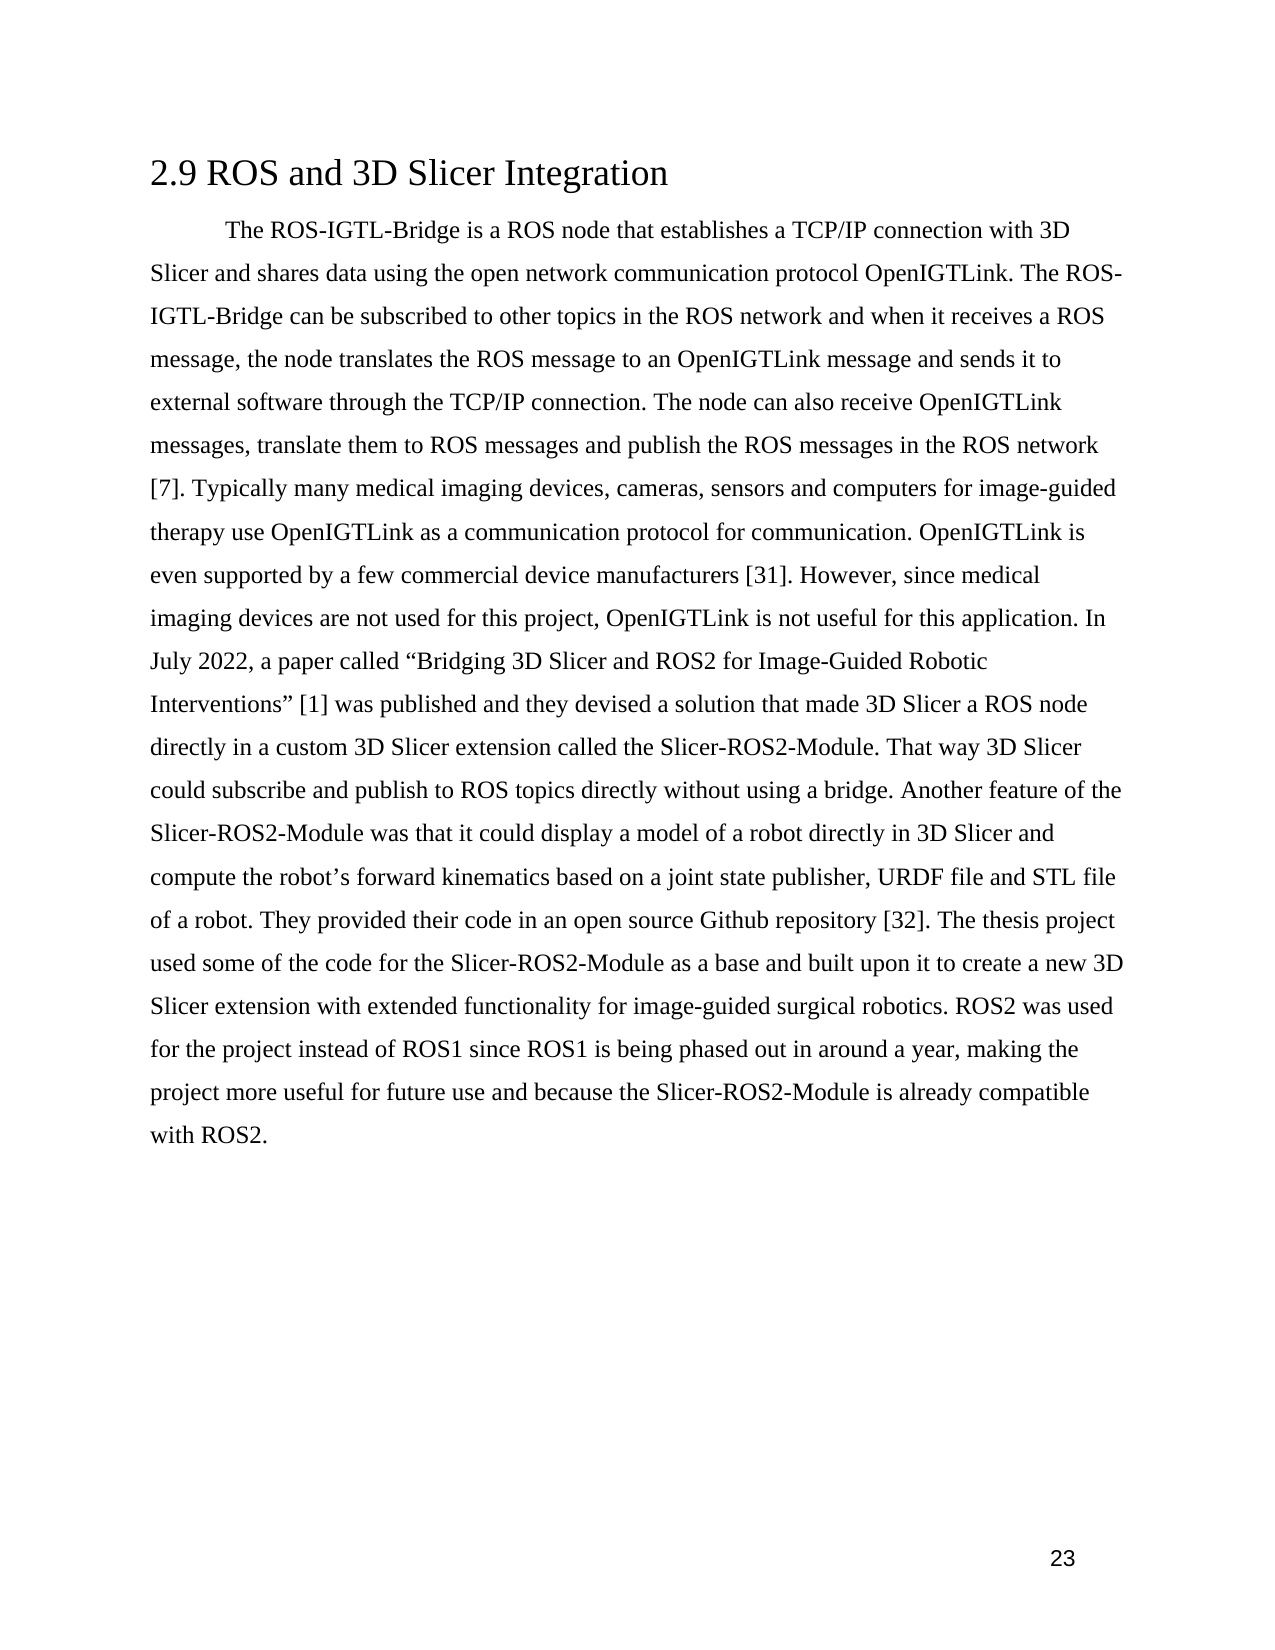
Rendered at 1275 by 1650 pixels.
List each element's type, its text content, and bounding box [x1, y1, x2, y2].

text The ROS-IGTL-Bridge is a ROS node that establishes a TCP/IP connection with 3D Slicer and shares data using the open network communication protocol OpenIGTLink. The ROS-IGTL-Bridge can be subscribed to other topics in the ROS network and when it receives a ROS message, the node translates the ROS message to an OpenIGTLink message and sends it to external software through the TCP/IP connection. The node can also receive OpenIGTLink messages, translate them to ROS messages and publish the ROS messages in the ROS network [7]. Typically many medical imaging devices, cameras, sensors and computers for image-guided therapy use OpenIGTLink as a communication protocol for communication. OpenIGTLink is even supported by a few commercial device manufacturers [31]. However, since medical imaging devices are not used for this project, OpenIGTLink is not useful for this application. In July 2022, a paper called “Bridging 3D Slicer and ROS2 for Image-Guided Robotic Interventions” [1] was published and they devised a solution that made 3D Slicer a ROS node directly in a custom 3D Slicer extension called the Slicer-ROS2-Module. That way 3D Slicer could subscribe and publish to ROS topics directly without using a bridge. Another feature of the Slicer-ROS2-Module was that it could display a model of a robot directly in 3D Slicer and compute the robot’s forward kinematics based on a joint state publisher, URDF file and STL file of a robot. They provided their code in an open source Github repository [32]. The thesis project used some of the code for the Slicer-ROS2-Module as a base and built upon it to create a new 3D Slicer extension with extended functionality for image-guided surgical robotics. ROS2 was used for the project instead of ROS1 since ROS1 is being phased out in around a year, making the project more useful for future use and because the Slicer-ROS2-Module is already compatible with ROS2. [150, 215, 1125, 1149]
text 2.9 ROS and 3D Slicer Integration [150, 150, 1125, 193]
